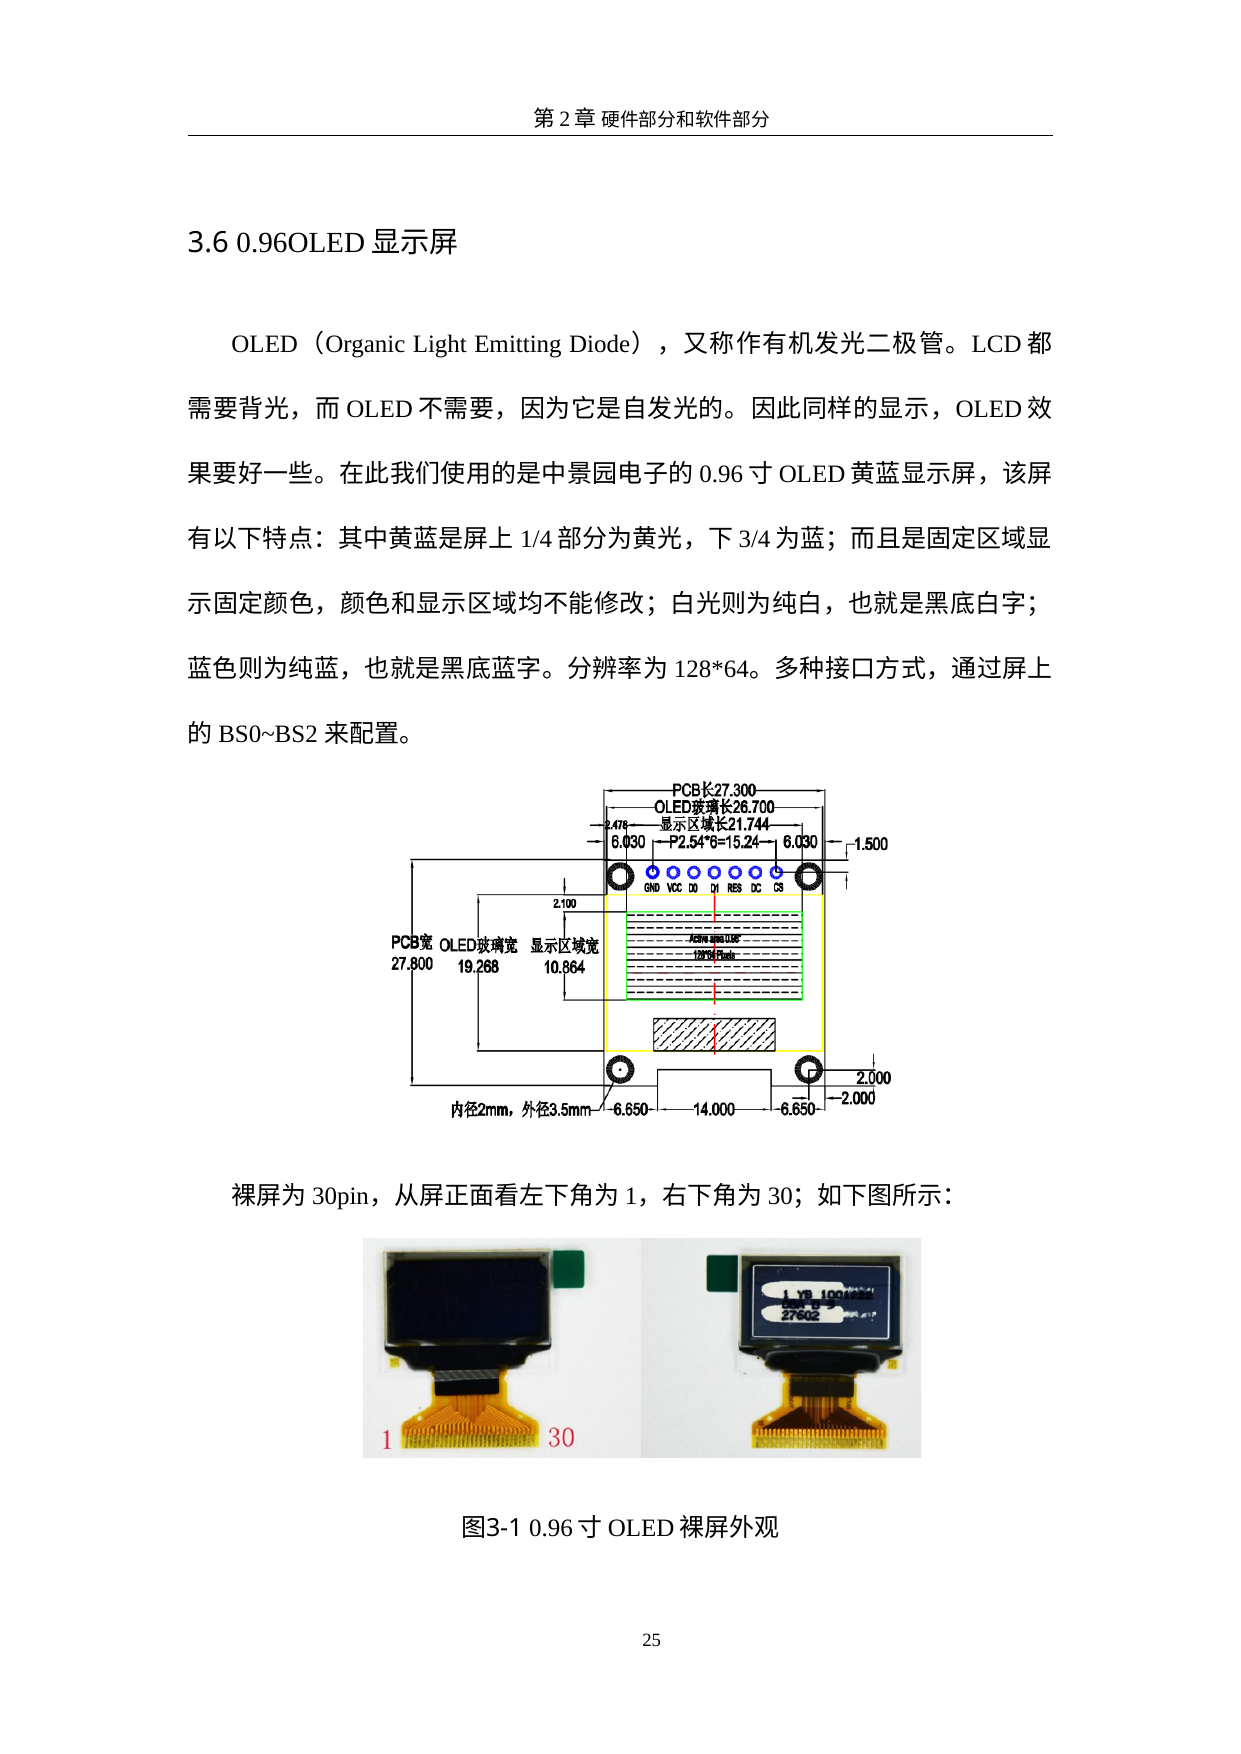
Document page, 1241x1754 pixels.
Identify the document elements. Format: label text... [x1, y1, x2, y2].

text 0.96OLED显示屏 [187, 207, 1053, 272]
text 0.96寸OLED裸屏外观 [187, 1493, 1053, 1558]
text 裸屏为 30pin，从屏正面看左下角为 1，右下角为 30；如下图所示： [187, 1161, 1053, 1226]
picture [362, 1238, 922, 1458]
text OLED（Organic Light Emitting Diode），又称作有机发光二极管。LCD都需要背光，而OLED不需要，因为它是自发光的。因此同样的显示，OLED效果要好一些。在此我们使用的是中景园电子的0.96寸OLED黄蓝显示屏，该屏有以下特点：其中黄蓝是屏上1/4部分为黄光，下3/4为蓝；而且是固定区域显示固定颜色，颜色和显示区域均不能修改；白光则为纯白，也就是黑底白字；蓝色则为纯蓝，也就是黑底蓝字。分辨率为128*64。多种接口方式，通过屏上的 BS0~BS2 来配置。 [187, 309, 1053, 764]
picture [388, 777, 896, 1123]
